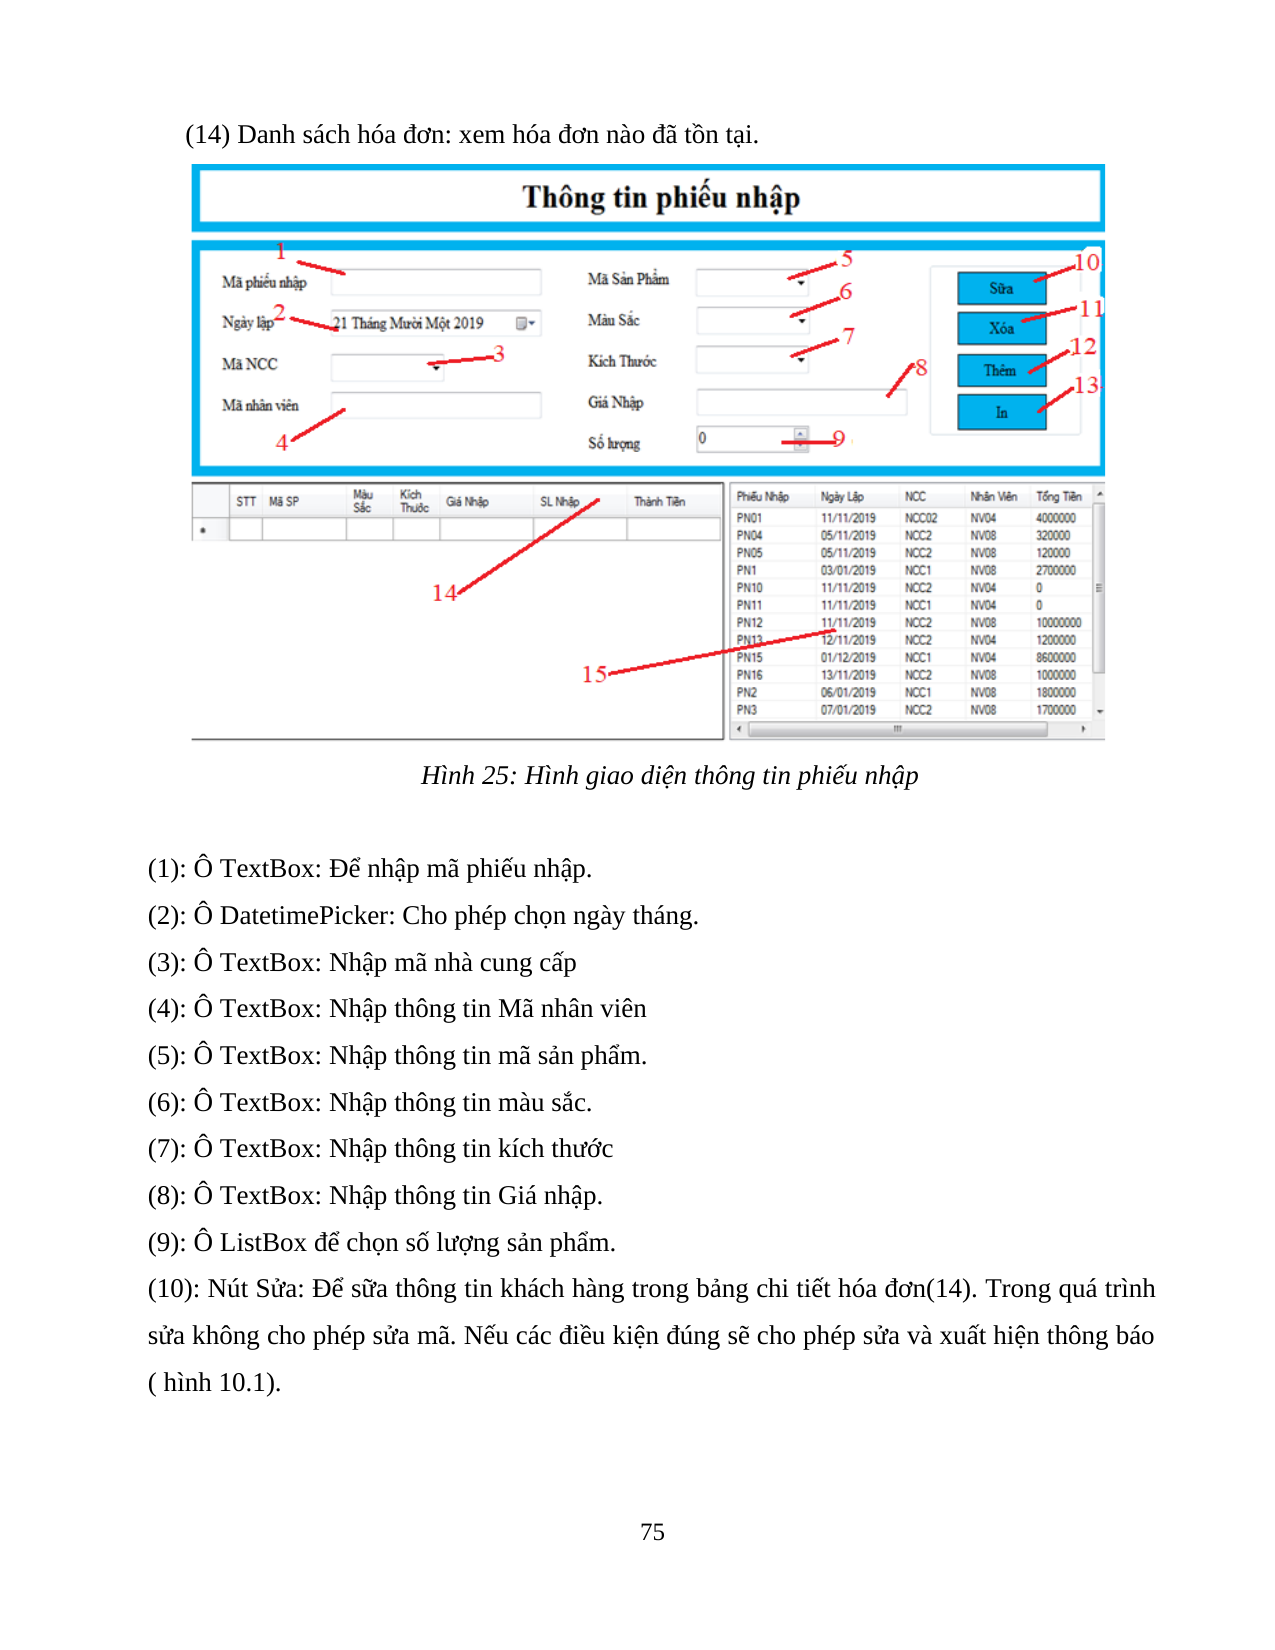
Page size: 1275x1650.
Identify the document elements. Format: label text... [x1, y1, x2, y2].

picture [200, 171, 1100, 222]
picture [185, 164, 1106, 745]
text (10): Nút Sửa: Để sữa thông tin khách hàng trong bảng chi tiết hóa đơn(14). Trong quá trình sửa không cho phép sửa mã. Nếu các điều kiện đúng sẽ cho phép sửa và xuất hiện thông báo ( hình 10.1). [148, 1272, 1157, 1397]
text (6): Ô TextBox: Nhập thông tin màu sắc. [148, 1086, 1157, 1117]
text (8): Ô TextBox: Nhập thông tin Giá nhập. [148, 1179, 1157, 1210]
picture [200, 243, 1106, 466]
text (2): Ô DatetimePicker: Cho phép chọn ngày tháng. [148, 899, 1157, 930]
text (1): Ô TextBox: Để nhập mã phiếu nhập. [148, 852, 1157, 884]
text (14) Danh sách hóa đơn: xem hóa đơn nào đã tồn tại. [185, 118, 1157, 149]
text (7): Ô TextBox: Nhập thông tin kích thước [148, 1132, 1157, 1164]
text Hình 25: Hình giao diện thông tin phiếu nhập [185, 759, 1157, 790]
text (4): Ô TextBox: Nhập thông tin Mã nhân viên [148, 992, 1157, 1024]
text (3): Ô TextBox: Nhập mã nhà cung cấp [148, 946, 1157, 977]
text (9): Ô ListBox để chọn số lượng sản phẩm. [148, 1226, 1157, 1257]
text (5): Ô TextBox: Nhập thông tin mã sản phẩm. [148, 1039, 1157, 1070]
